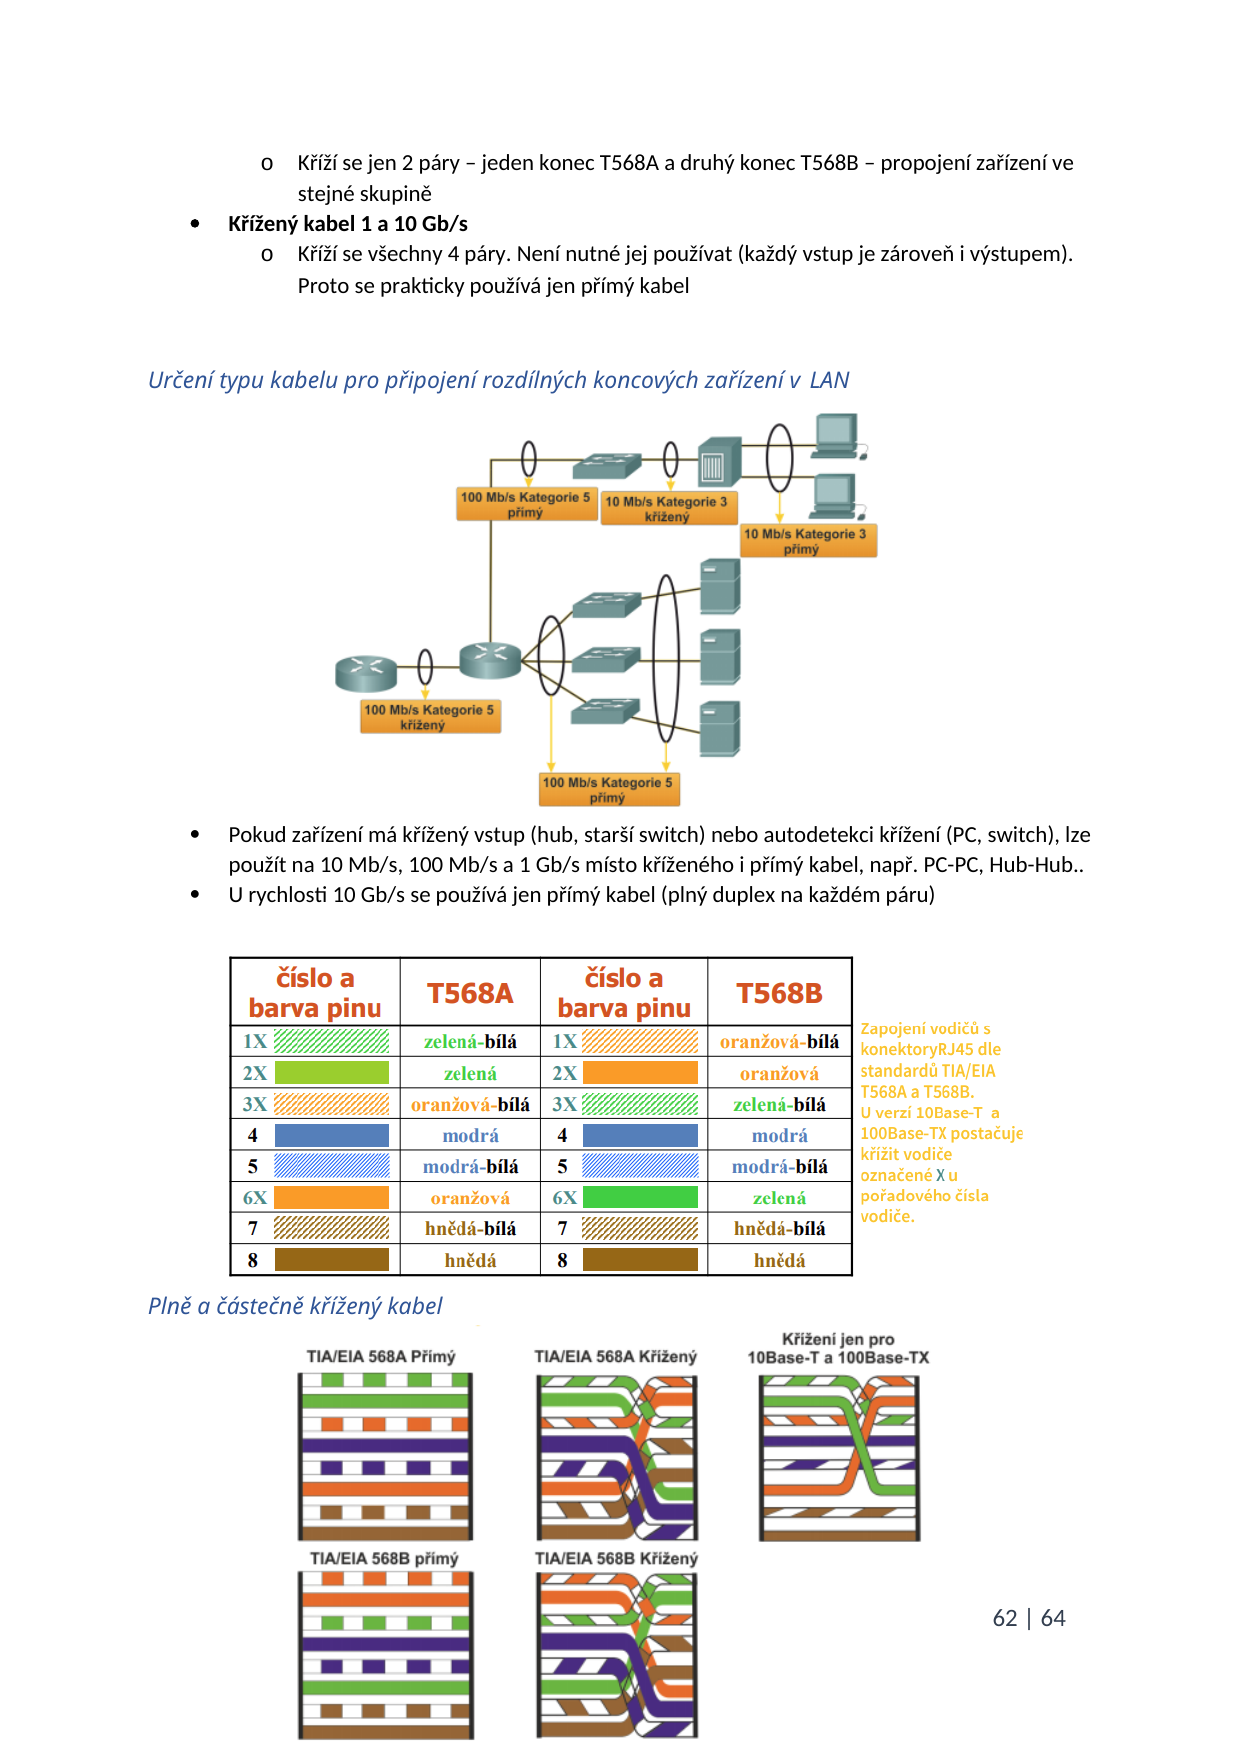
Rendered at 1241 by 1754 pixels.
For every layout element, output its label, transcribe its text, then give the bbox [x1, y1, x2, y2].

picture [333, 410, 907, 809]
subtitle Určení typu kabelu pro připojení rozdílných koncových zařízení v LAN [148, 364, 1093, 396]
subtitle Plně a částečně křížený kabel [148, 1290, 1093, 1321]
list Kříží se všechny 4 páry. Není nutné jej používat (každý vstup je zároveň i výstupem). Proto se prakticky používá jen přímý kabel [260, 239, 1093, 299]
list U rychlosti 10 Gb/s se používá jen přímý kabel (plný duplex na každém páru) [191, 881, 1093, 908]
list Pokud zařízení má křížený vstup (hub, starší switch) nebo autodetekci křížení (PC, switch), lze použít na 10 Mb/s, 100 Mb/s a 1 Gb/s místo kříženého i přímý kabel, např. PC-PC, Hub-Hub.. [191, 820, 1093, 878]
list Kříží se jen 2 páry – jeden konec T568A a druhý konec T568B – propojení zařízení ve stejné skupině [260, 148, 1093, 207]
picture [217, 940, 1023, 1285]
list Křížený kabel 1 a 10 Gb/s [191, 209, 1093, 237]
picture [287, 1325, 953, 1754]
